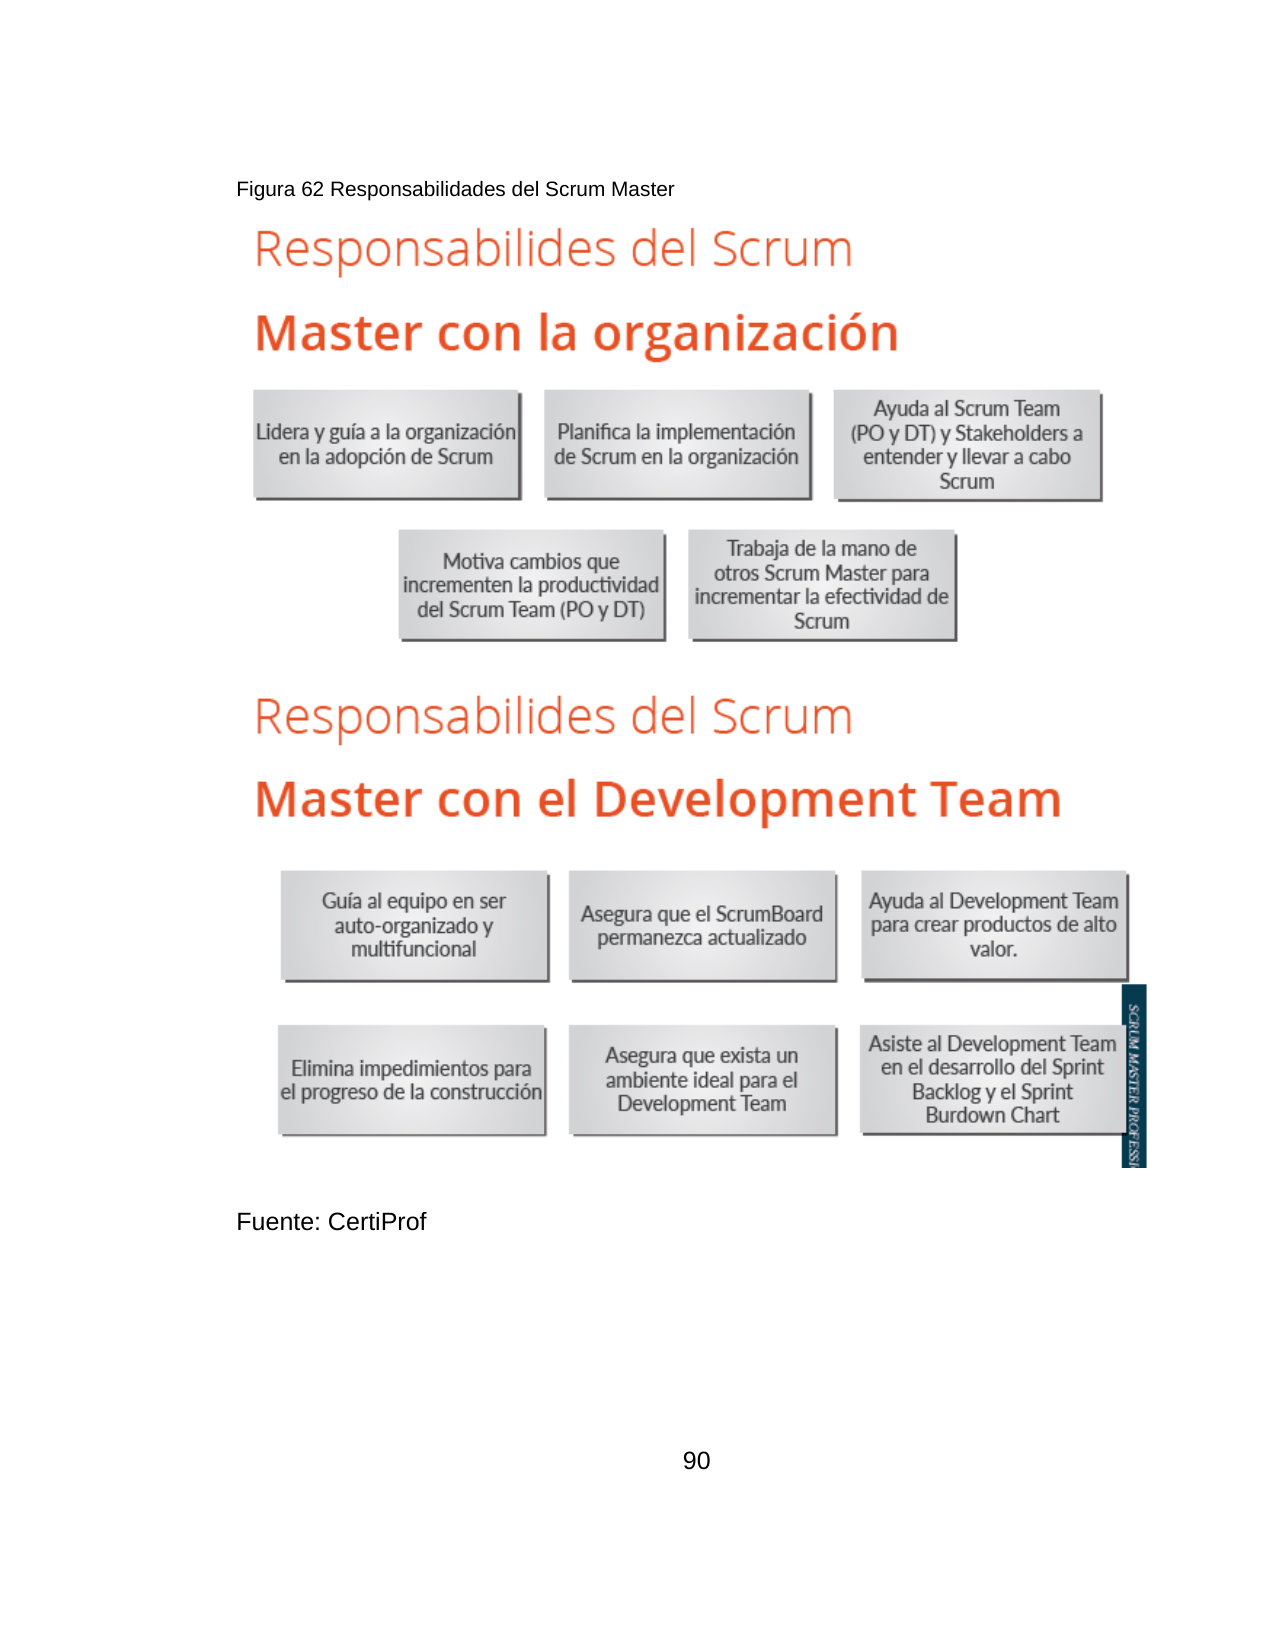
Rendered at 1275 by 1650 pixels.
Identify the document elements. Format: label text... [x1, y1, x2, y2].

picture [1129, 1107, 1139, 1168]
picture [1129, 1004, 1139, 1049]
text Figura 62 Responsabilidades del Scrum Master [236, 177, 1157, 201]
picture [236, 222, 1157, 1168]
picture [1129, 1053, 1139, 1103]
text Fuente: CertiProf [236, 1207, 1157, 1235]
